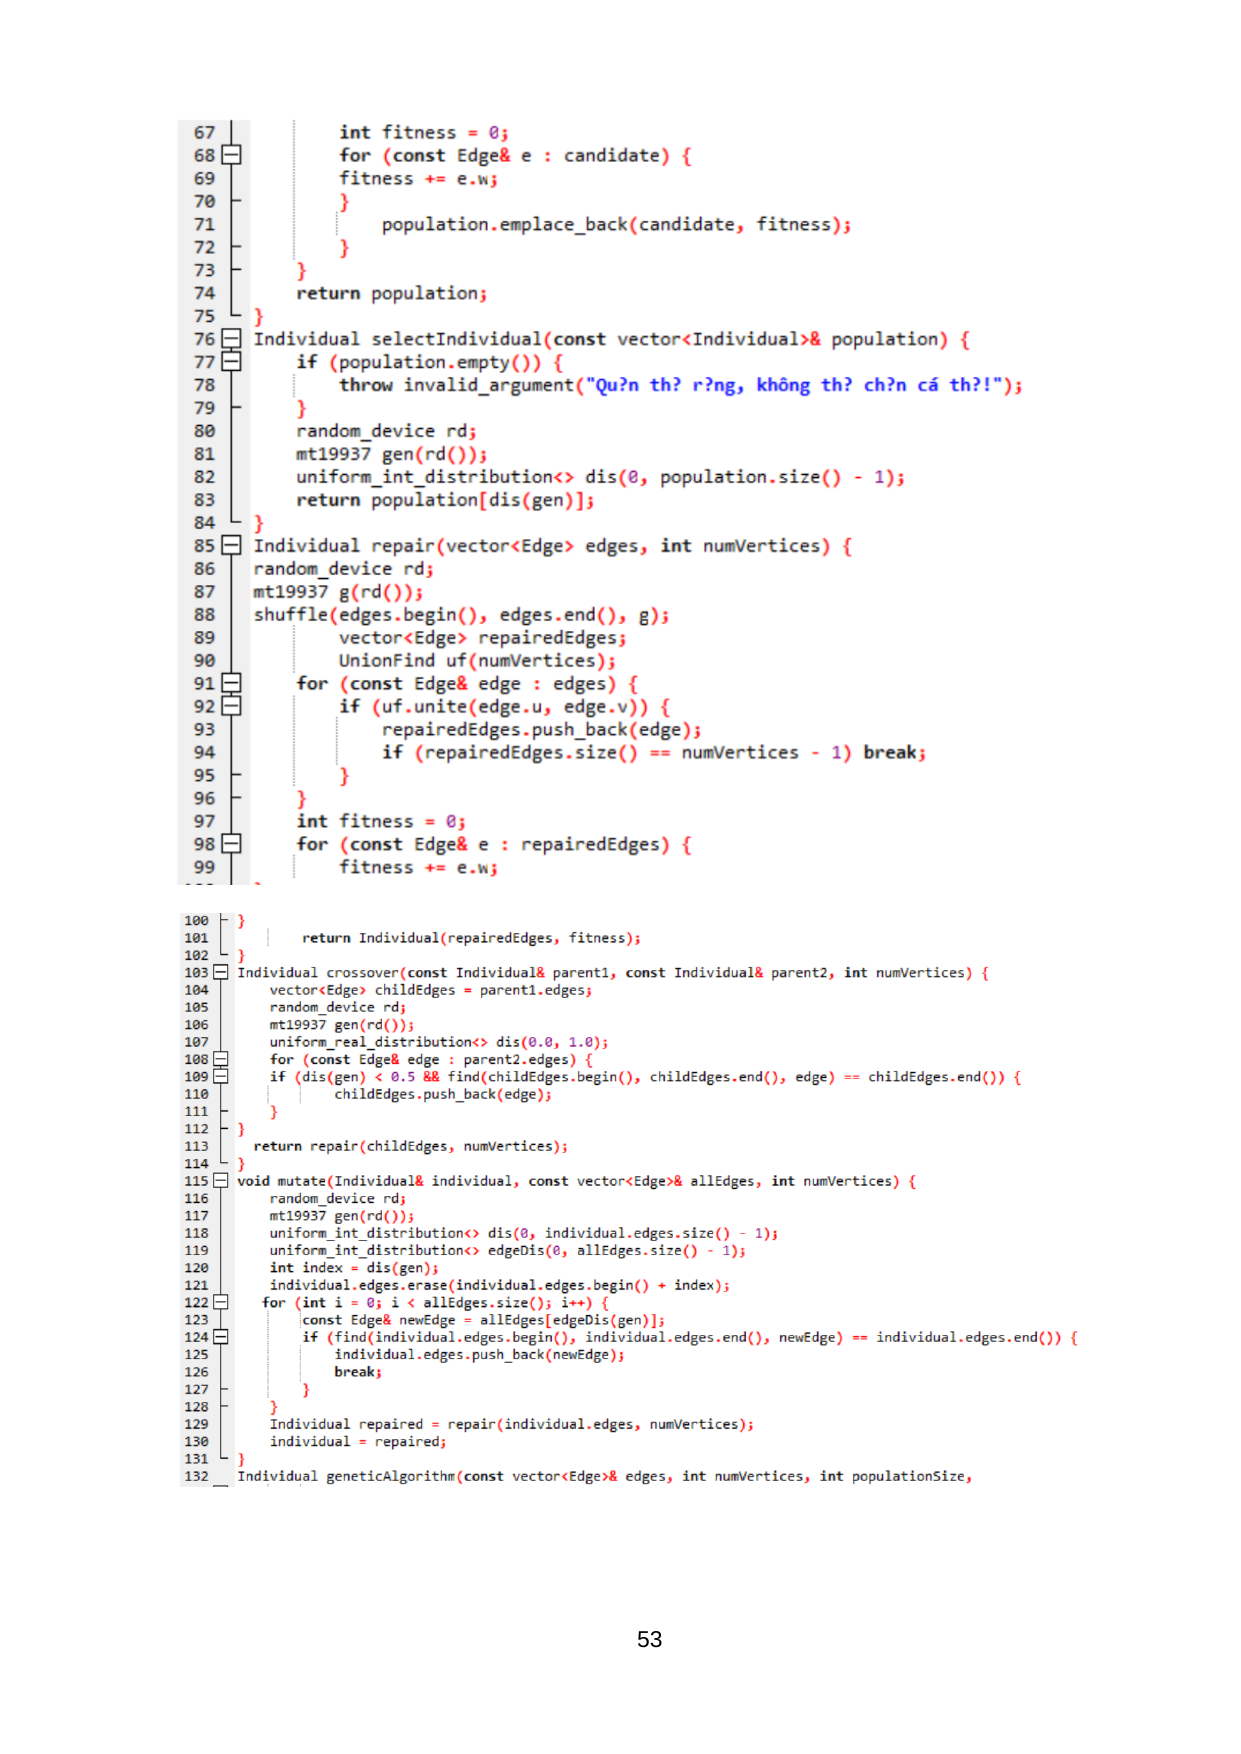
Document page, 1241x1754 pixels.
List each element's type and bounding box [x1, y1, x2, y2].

picture [177, 118, 1118, 885]
picture [177, 913, 1118, 1487]
